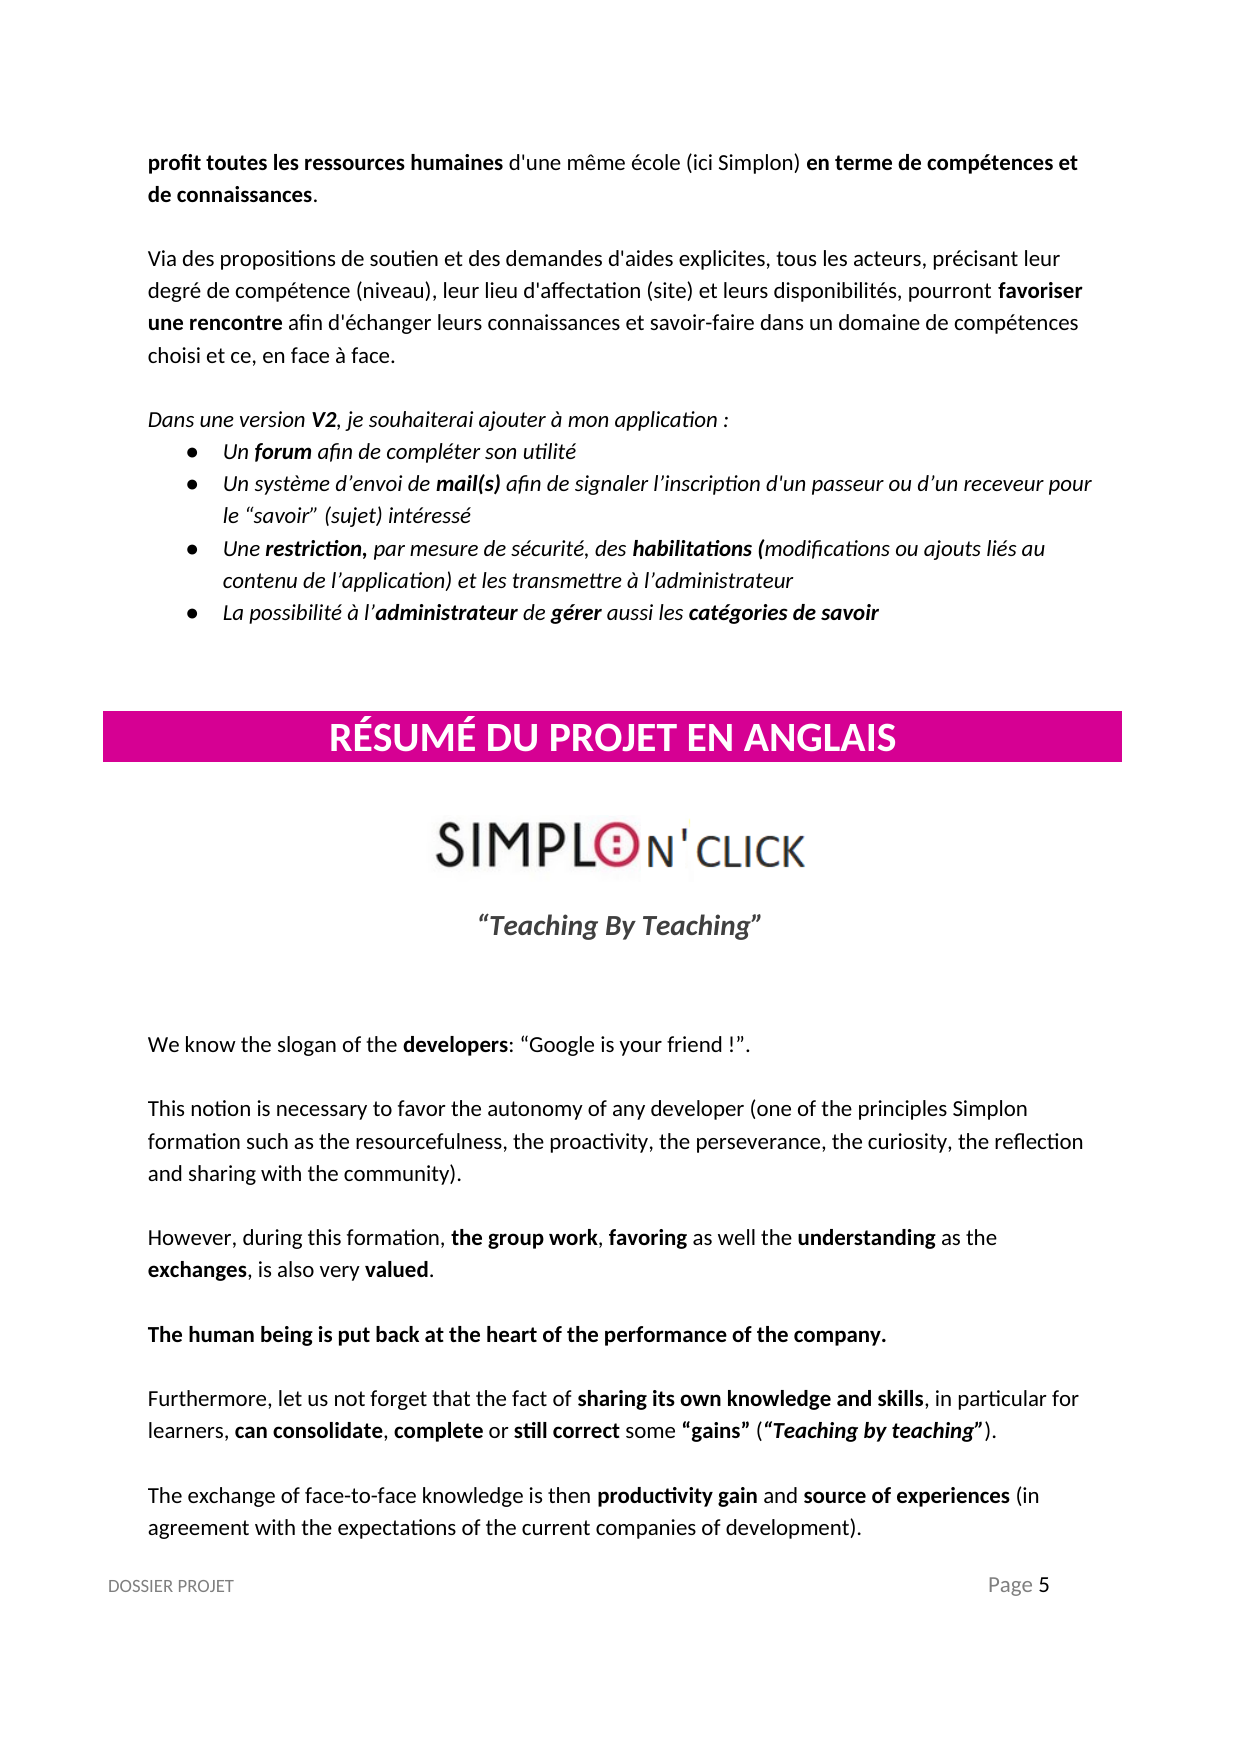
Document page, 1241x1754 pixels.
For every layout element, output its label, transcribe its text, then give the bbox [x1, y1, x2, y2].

picture [423, 815, 817, 882]
text However, during this formation, the group work, favoring as well the understanding as the exchanges, is also very valued. [148, 1223, 1093, 1283]
table_header RÉSUMÉ DU PROJET EN ANGLAIS [103, 711, 1122, 762]
text This notion is necessary to favor the autonomy of any developer (one of the principles Simplon formation such as the resourcefulness, the proactivity, the perseverance, the curiosity, the reflection and sharing with the community). [148, 1094, 1093, 1187]
list Un système d’envoi de mail(s) afin de signaler l’inscription d'un passeur ou d’un receveur pour le “savoir” (sujet) intéressé [185, 469, 1093, 530]
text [148, 148, 1093, 208]
text The human being is put back at the heart of the performance of the company. [148, 1320, 1093, 1348]
list La possibilité à l’administrateur de gérer aussi les catégories de savoir [185, 598, 1093, 626]
text “Teaching By Teaching” [148, 907, 1093, 942]
list Un forum afin de compléter son utilité [185, 437, 1093, 465]
text Via des propositions de soutien et des demandes d'aides explicites, tous les acteurs, précisant leur degré de compétence (niveau), leur lieu d'affectation (site) et leurs disponibilités, pourront favoriser une rencontre afin d'échanger leurs connaissances et savoir-faire dans un domaine de compétences choisi et ce, en face à face. [148, 244, 1093, 369]
text We know the slogan of the developers: “Google is your friend !”. [148, 1030, 1093, 1058]
text Furthermore, let us not forget that the fact of sharing its own knowledge and skills, in particular for learners, can consolidate, complete or still correct some “gains” (“Teaching by teaching”). [148, 1384, 1093, 1444]
list Une restriction, par mesure de sécurité, des habilitations (modifications ou ajouts liés au contenu de l’application) et les transmettre à l’administrateur [185, 534, 1093, 594]
text Dans une version V2, je souhaiterai ajouter à mon application : [148, 405, 1093, 433]
text The exchange of face-to-face knowledge is then productivity gain and source of experiences (in agreement with the expectations of the current companies of development). [148, 1481, 1093, 1541]
